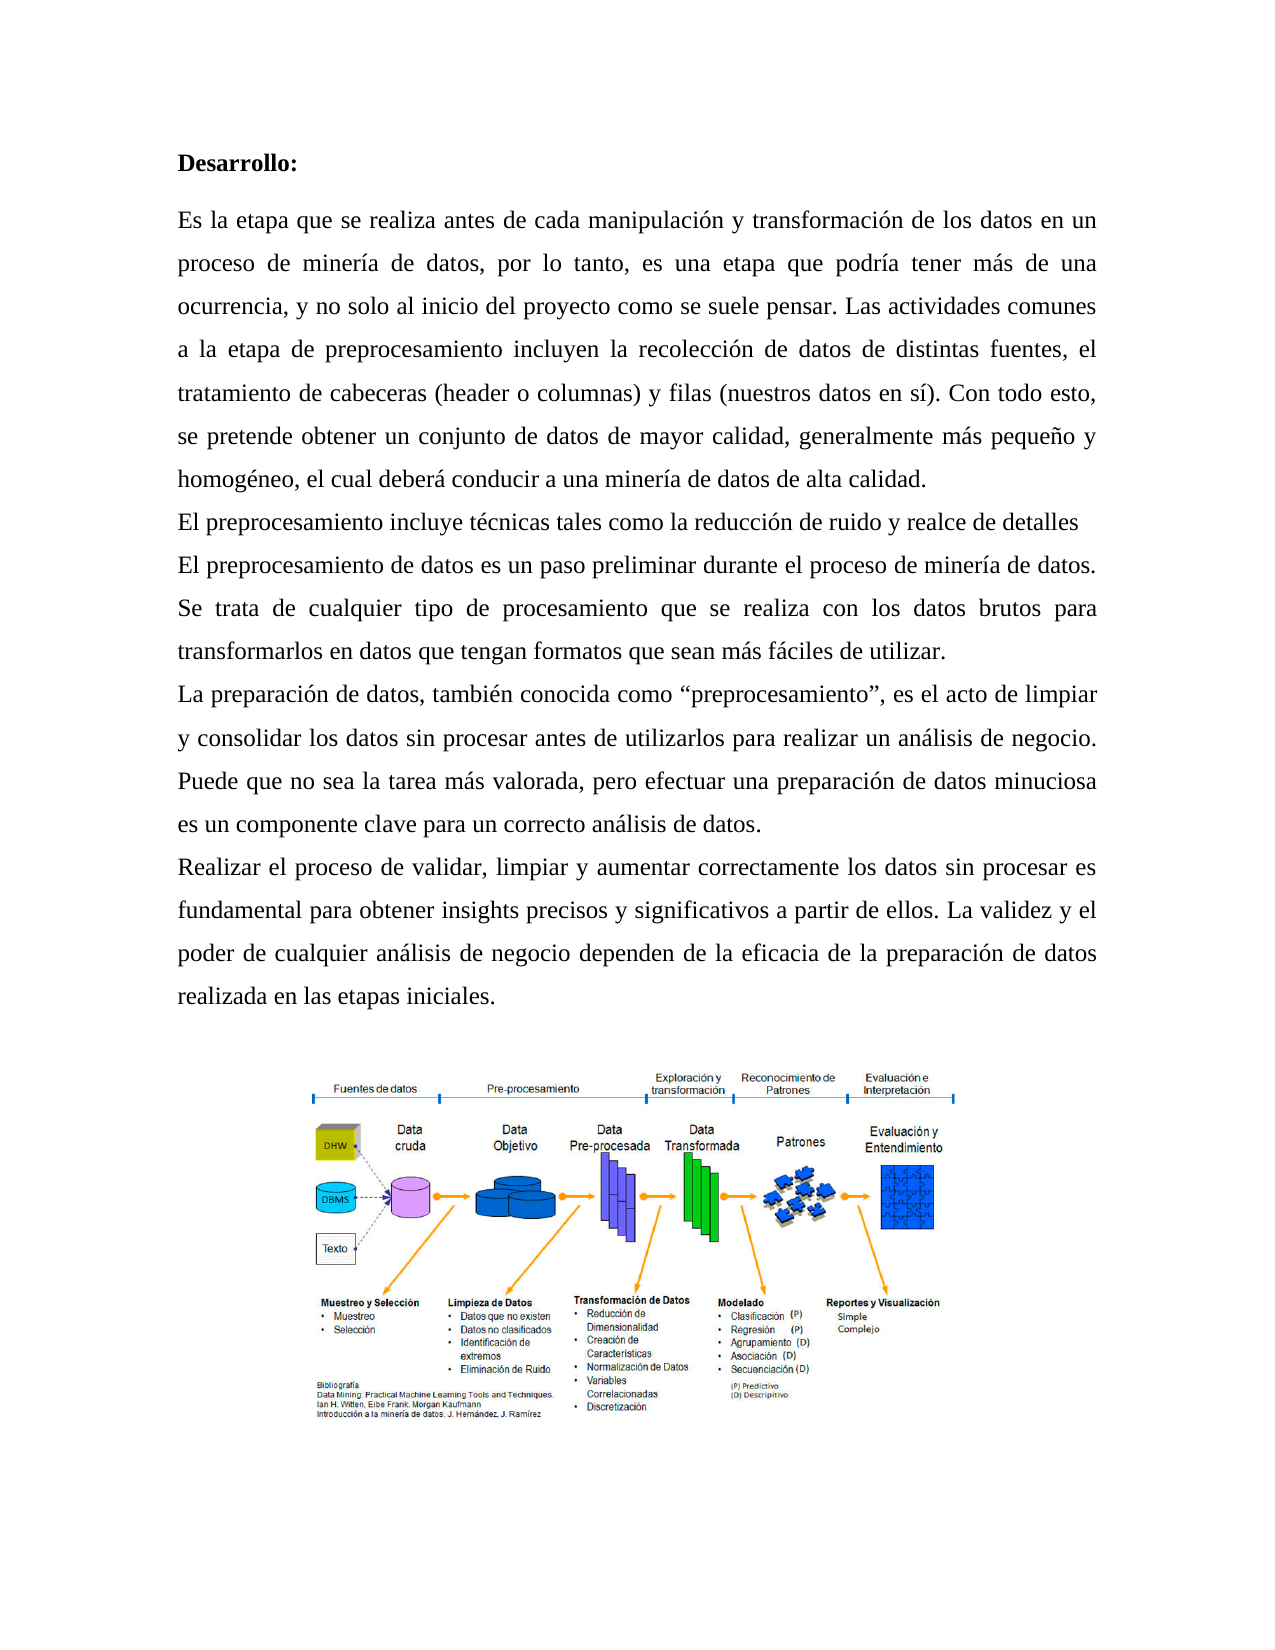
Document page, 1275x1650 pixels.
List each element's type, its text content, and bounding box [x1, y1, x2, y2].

text El preprocesamiento incluye técnicas tales como la reducción de ruido y realce de detalles [177, 507, 1098, 536]
text Es la etapa que se realiza antes de cada manipulación y transformación de los datos en un proceso de minería de datos, por lo tanto, es una etapa que podría tener más de una ocurrencia, y no solo al inicio del proyecto como se suele pensar. Las actividades comunes a la etapa de preprocesamiento incluyen la recolección de datos de distintas fuentes, el tratamiento de cabeceras (header o columnas) y filas (nuestros datos en sí). Con todo esto, se pretende obtener un conjunto de datos de mayor calidad, generalmente más pequeño y homogéneo, el cual deberá conducir a una minería de datos de alta calidad. [177, 205, 1098, 493]
text La preparación de datos, también conocida como “preprocesamiento”, es el acto de limpiar y consolidar los datos sin procesar antes de utilizarlos para realizar un análisis de negocio. Puede que no sea la tarea más valorada, pero efectuar una preparación de datos minuciosa es un componente clave para un correcto análisis de datos. [177, 679, 1098, 838]
picture [311, 1067, 964, 1423]
text Desarrollo: [177, 148, 1098, 176]
text El preprocesamiento de datos es un paso preliminar durante el proceso de minería de datos. Se trata de cualquier tipo de procesamiento que se realiza con los datos brutos para transformarlos en datos que tengan formatos que sean más fáciles de utilizar. [177, 550, 1098, 665]
text Realizar el proceso de validar, limpiar y aumentar correctamente los datos sin procesar es fundamental para obtener insights precisos y significativos a partir de ellos. La validez y el poder de cualquier análisis de negocio dependen de la eficacia de la preparación de datos realizada en las etapas iniciales. [177, 852, 1098, 1010]
